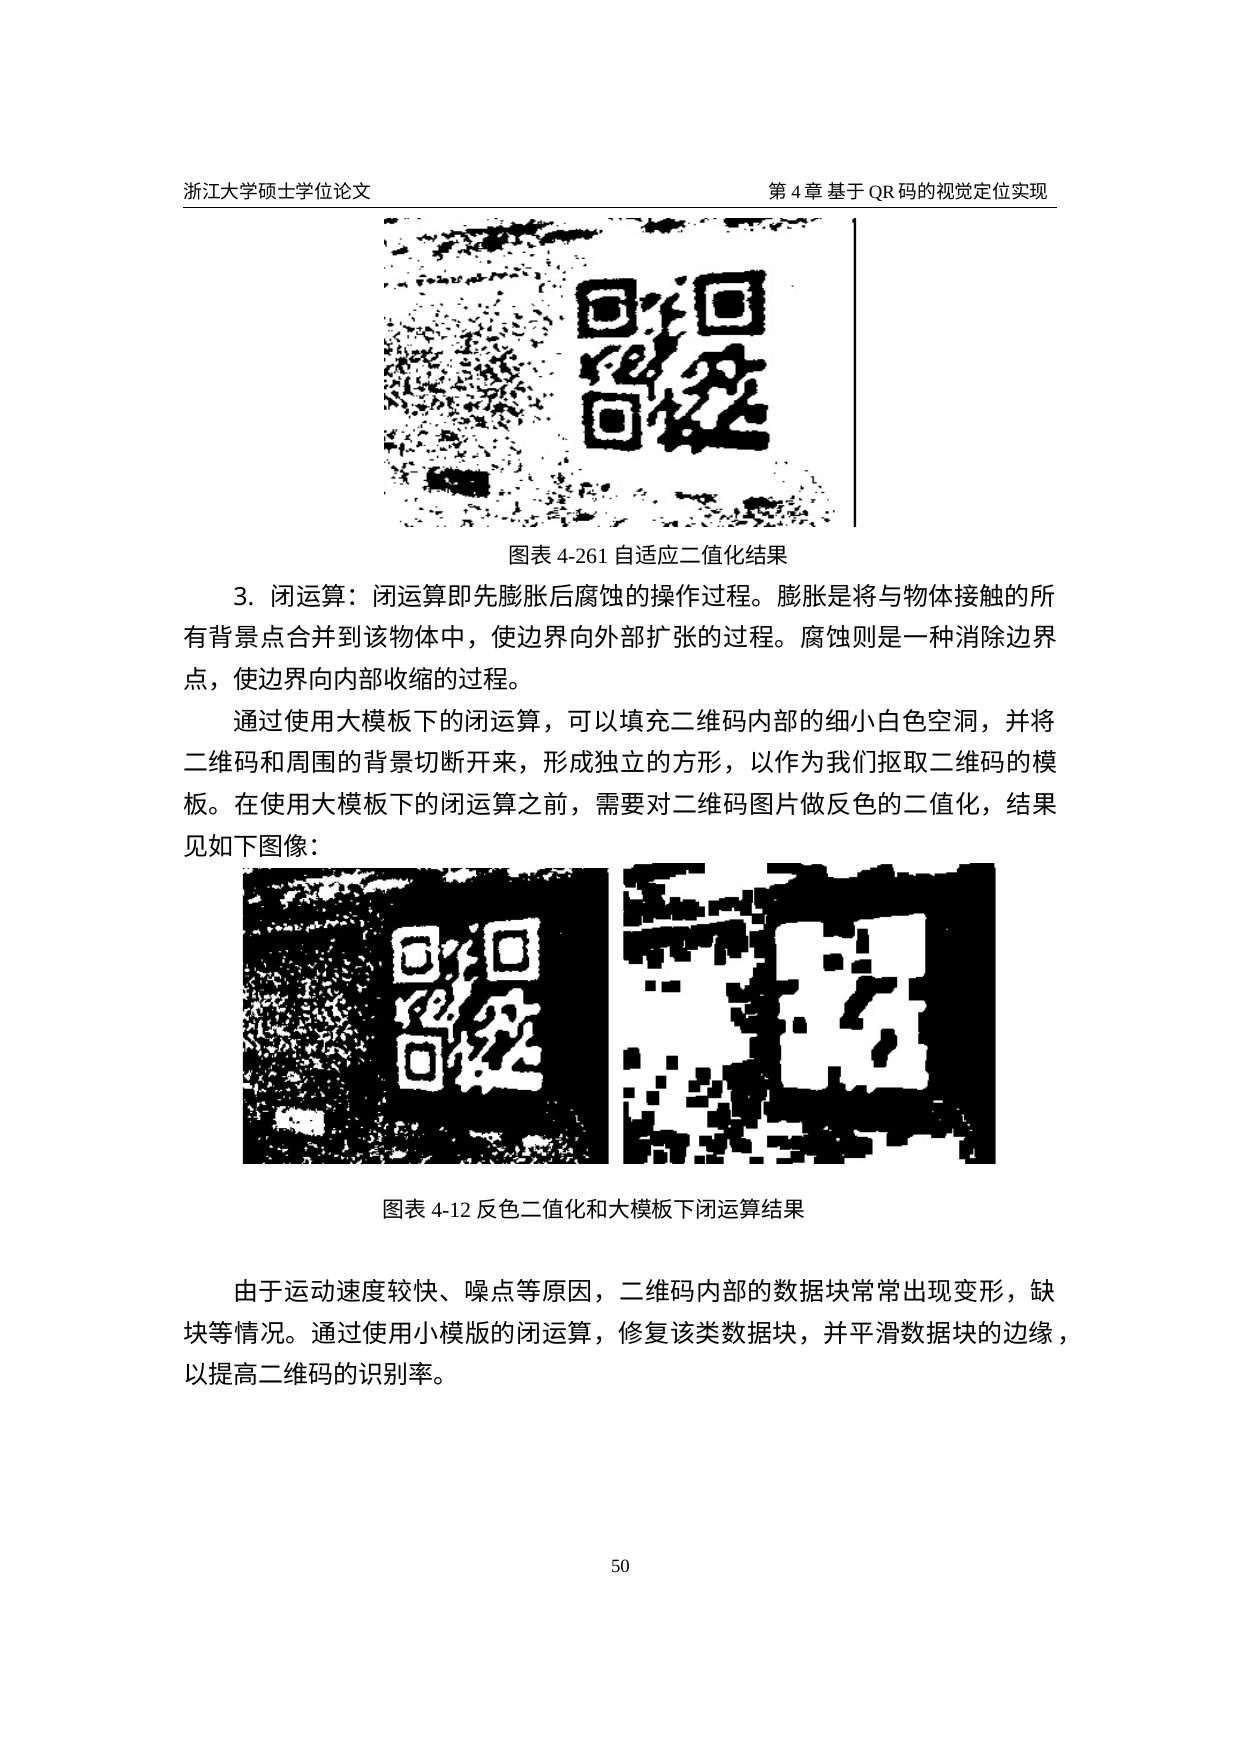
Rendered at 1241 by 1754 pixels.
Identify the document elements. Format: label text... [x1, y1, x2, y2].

picture [384, 218, 857, 527]
text 由于运动速度较快、噪点等原因，二维码内部的数据块常常出现变形，缺块等情况。通过使用小模版的闭运算，修复该类数据块，并平滑数据块的边缘，以提高二维码的识别率。 [183, 1267, 1057, 1392]
text 图表 4-12 反色二值化和大模板下闭运算结果 [382, 1184, 805, 1225]
picture [242, 868, 611, 1164]
picture [623, 863, 998, 1164]
text 通过使用大模板下的闭运算，可以填充二维码内部的细小白色空洞，并将二维码和周围的背景切断开来，形成独立的方形，以作为我们抠取二维码的模板。在使用大模板下的闭运算之前，需要对二维码图片做反色的二值化，结果见如下图像： [183, 697, 1057, 863]
list 闭运算：闭运算即先膨胀后腐蚀的操作过程。膨胀是将与物体接触的所有背景点合并到该物体中，使边界向外部扩张的过程。腐蚀则是一种消除边界点，使边界向内部收缩的过程。 [183, 526, 1057, 697]
